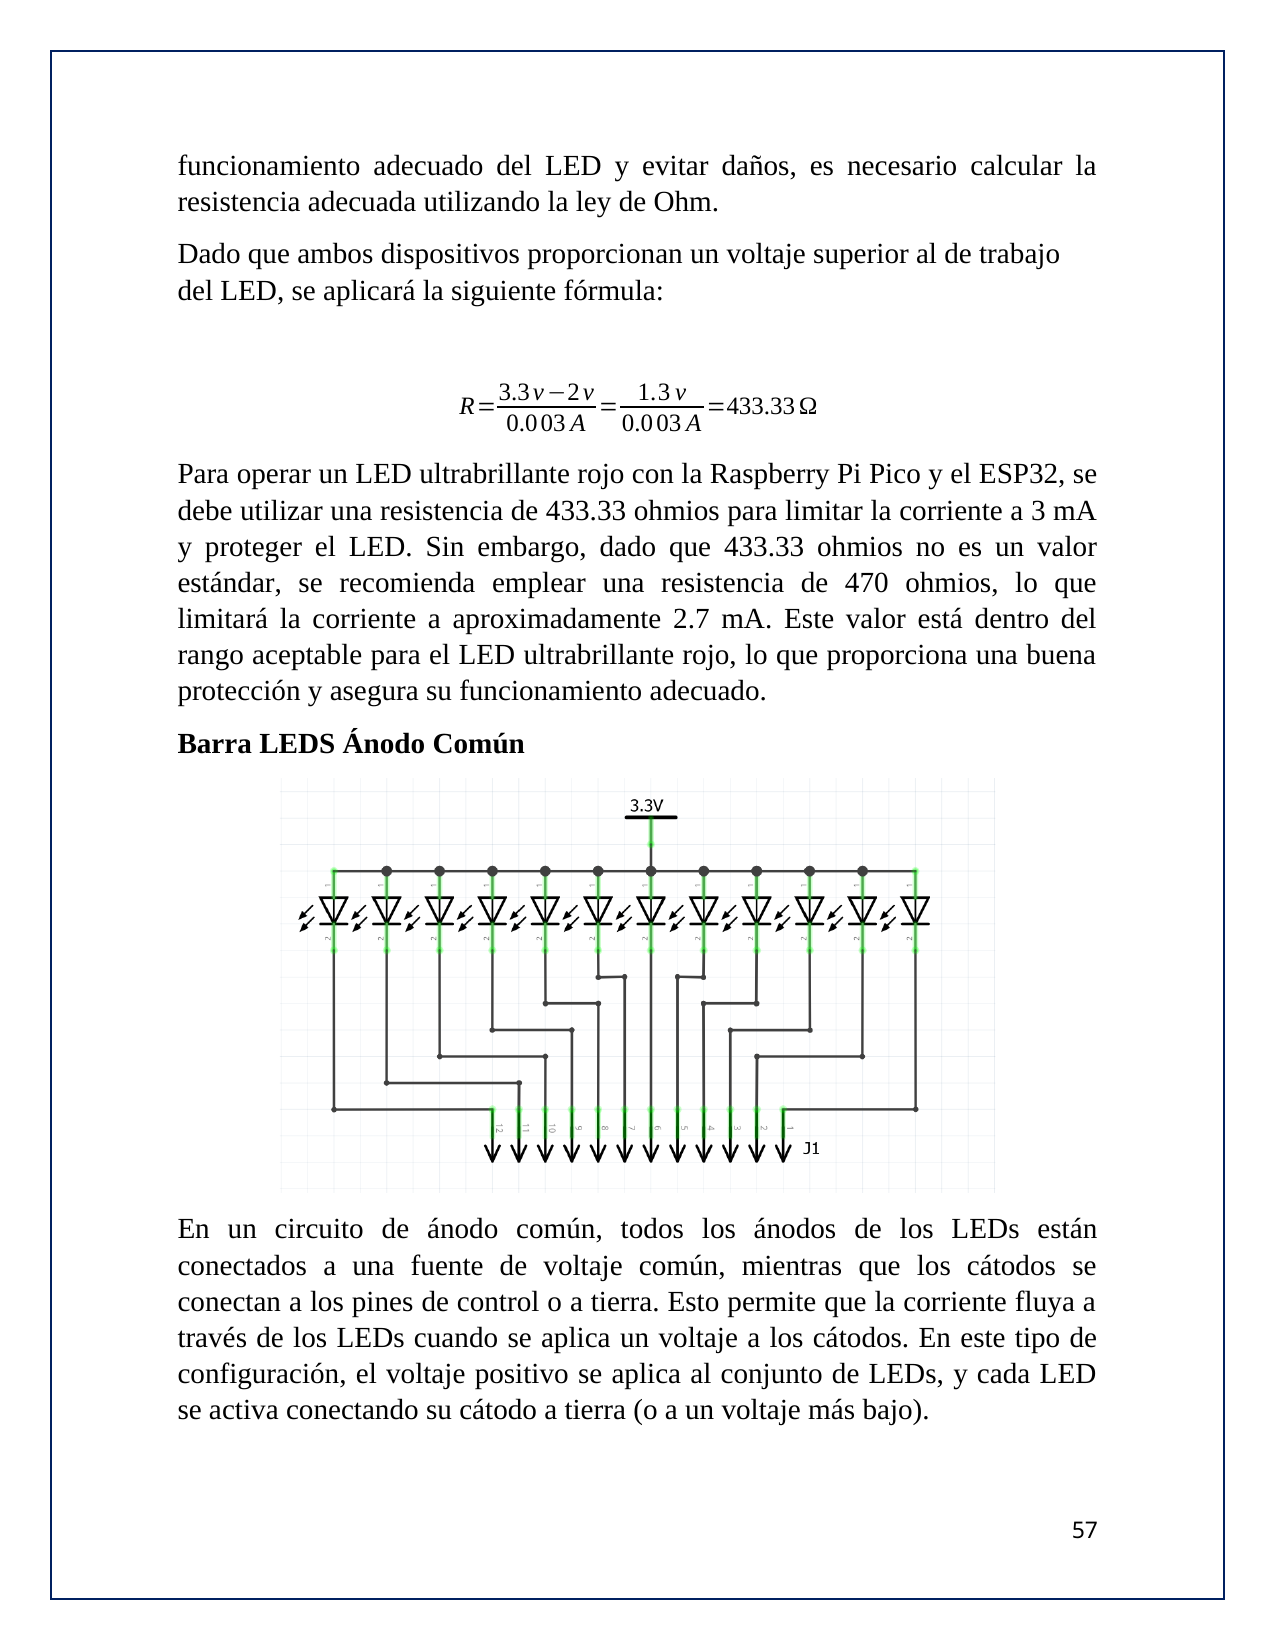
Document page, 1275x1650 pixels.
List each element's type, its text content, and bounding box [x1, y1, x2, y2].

text En un circuito de ánodo común, todos los ánodos de los LEDs están conectados a una fuente de voltaje común, mientras que los cátodos se conectan a los pines de control o a tierra. Esto permite que la corriente fluya a través de los LEDs cuando se aplica un voltaje a los cátodos. En este tipo de configuración, el voltaje positivo se aplica al conjunto de LEDs, y cada LED se activa conectando su cátodo a tierra (o a un voltaje más bajo). [177, 1212, 1098, 1426]
text Para operar un LED ultrabrillante rojo con la Raspberry Pi Pico y el ESP32, se debe utilizar una resistencia de 433.33 ohmios para limitar la corriente a 3 mA y proteger el LED. Sin embargo, dado que 433.33 ohmios no es un valor estándar, se recomienda emplear una resistencia de 470 ohmios, lo que limitará la corriente a aproximadamente 2.7 mA. Este valor está dentro del rango aceptable para el LED ultrabrillante rojo, lo que proporciona una buena protección y asegura su funcionamiento adecuado. [177, 456, 1098, 707]
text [177, 148, 1098, 217]
text Dado que ambos dispositivos proporcionan un voltaje superior al de trabajo del LED, se aplicará la siguiente fórmula: [177, 237, 1098, 306]
picture [279, 778, 996, 1193]
text Barra LEDS Ánodo Común [177, 726, 1098, 760]
